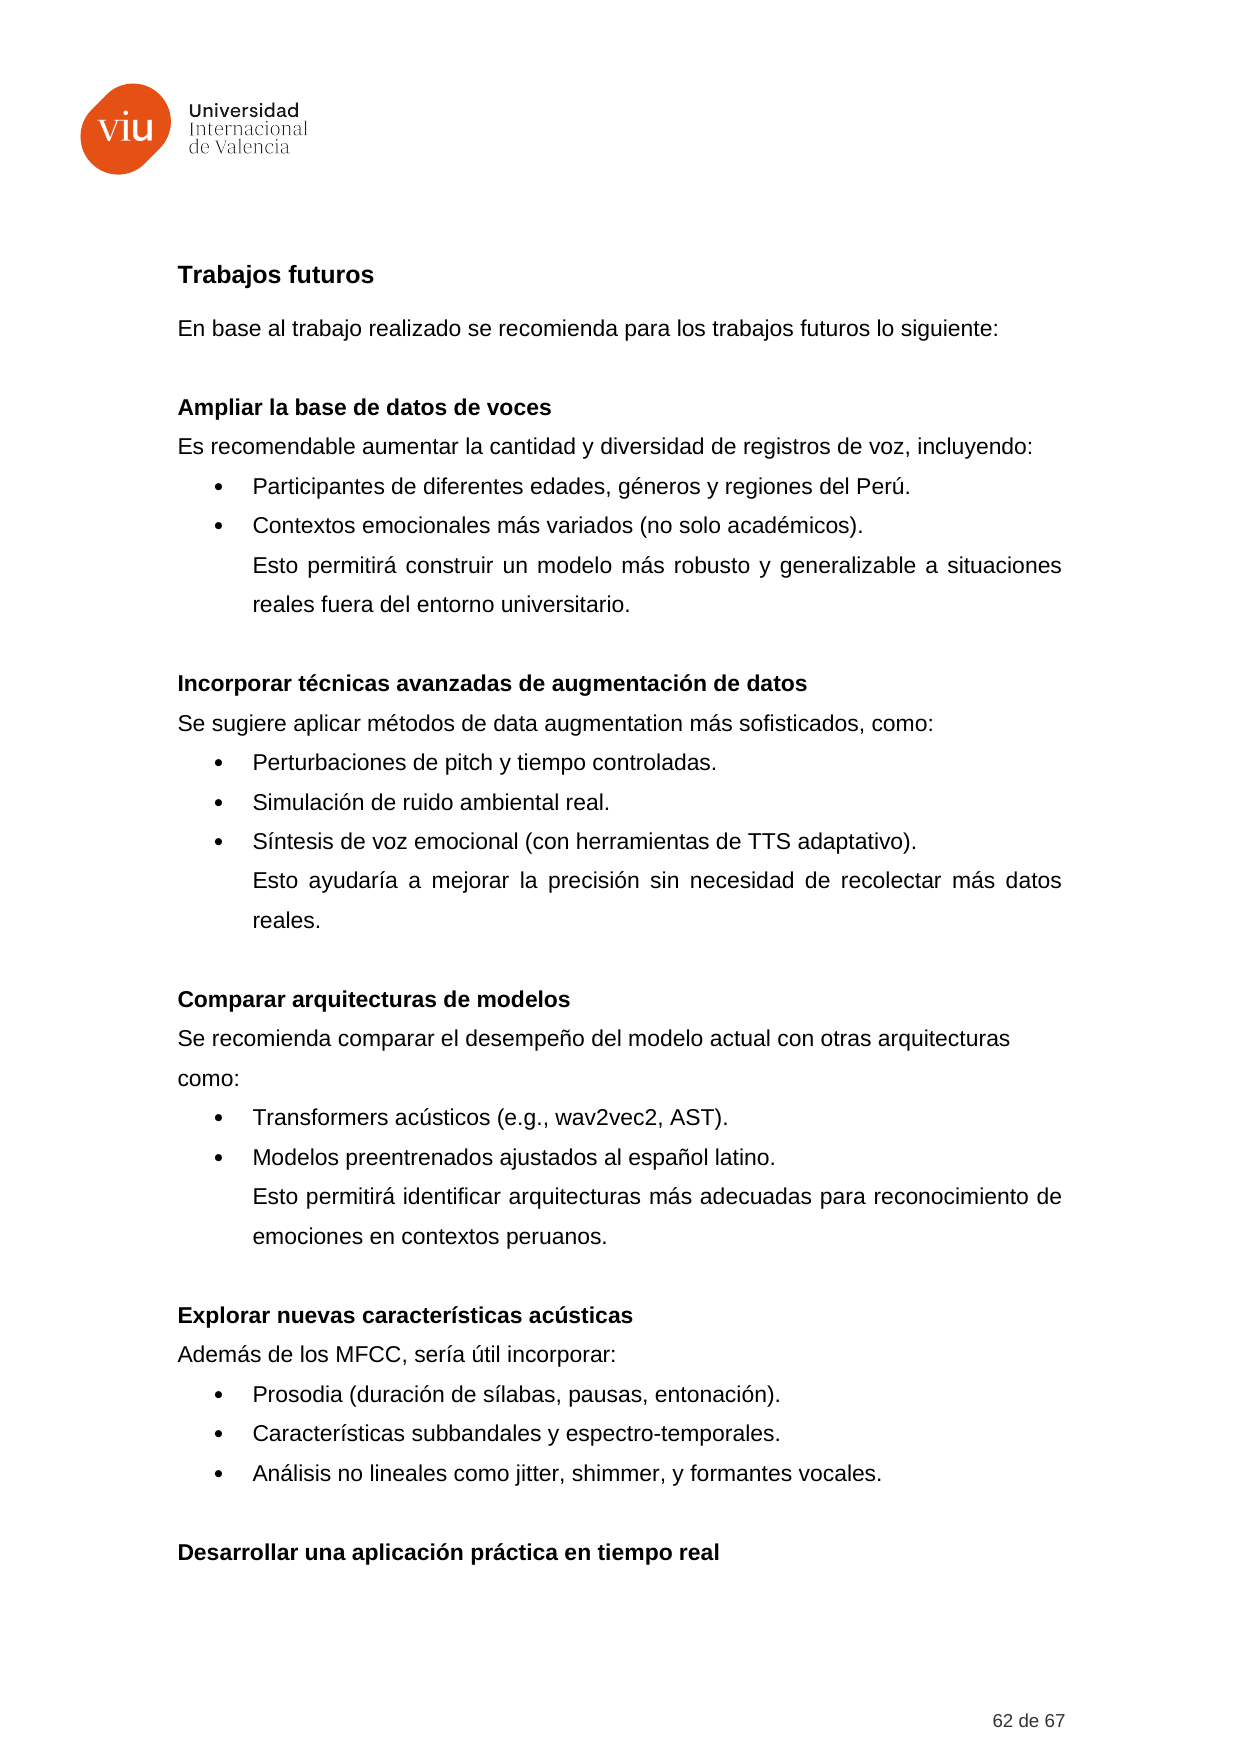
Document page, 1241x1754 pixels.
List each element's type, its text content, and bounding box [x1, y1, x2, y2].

list Contextos emocionales más variados (no solo académicos). [215, 512, 1063, 538]
text Esto permitirá identificar arquitecturas más adecuadas para reconocimiento de emociones en contextos peruanos. [252, 1183, 1063, 1249]
text Explorar nuevas características acústicas Además de los MFCC, sería útil incorporar: [177, 1302, 1063, 1367]
list Síntesis de voz emocional (con herramientas de TTS adaptativo). [215, 828, 1063, 854]
list Análisis no lineales como jitter, shimmer, y formantes vocales. [215, 1459, 1063, 1486]
picture [59, 62, 329, 197]
text Incorporar técnicas avanzadas de augmentación de datos Se sugiere aplicar métodos de data augmentation más sofisticados, como: [177, 670, 1063, 736]
text Ampliar la base de datos de voces Es recomendable aumentar la cantidad y diversidad de registros de voz, incluyendo: [177, 394, 1063, 459]
text Comparar arquitecturas de modelos Se recomienda comparar el desempeño del modelo actual con otras arquitecturas como: [177, 986, 1063, 1091]
list Participantes de diferentes edades, géneros y regiones del Perú. [215, 473, 1063, 499]
text Esto permitirá construir un modelo más robusto y generalizable a situaciones reales fuera del entorno universitario. [252, 552, 1063, 617]
list Características subbandales y espectro-temporales. [215, 1420, 1063, 1446]
text Desarrollar una aplicación práctica en tiempo real [177, 1538, 1063, 1565]
list Prosodia (duración de sílabas, pausas, entonación). [215, 1381, 1063, 1407]
list Simulación de ruido ambiental real. [215, 788, 1063, 815]
text Esto ayudaría a mejorar la precisión sin necesidad de recolectar más datos reales. [252, 867, 1063, 933]
text En base al trabajo realizado se recomienda para los trabajos futuros lo siguiente: [177, 315, 1063, 341]
text Trabajos futuros [177, 259, 1063, 288]
list Modelos preentrenados ajustados al español latino. [215, 1144, 1063, 1170]
list Transformers acústicos (e.g., wav2vec2, AST). [215, 1104, 1063, 1131]
list Perturbaciones de pitch y tiempo controladas. [215, 749, 1063, 775]
